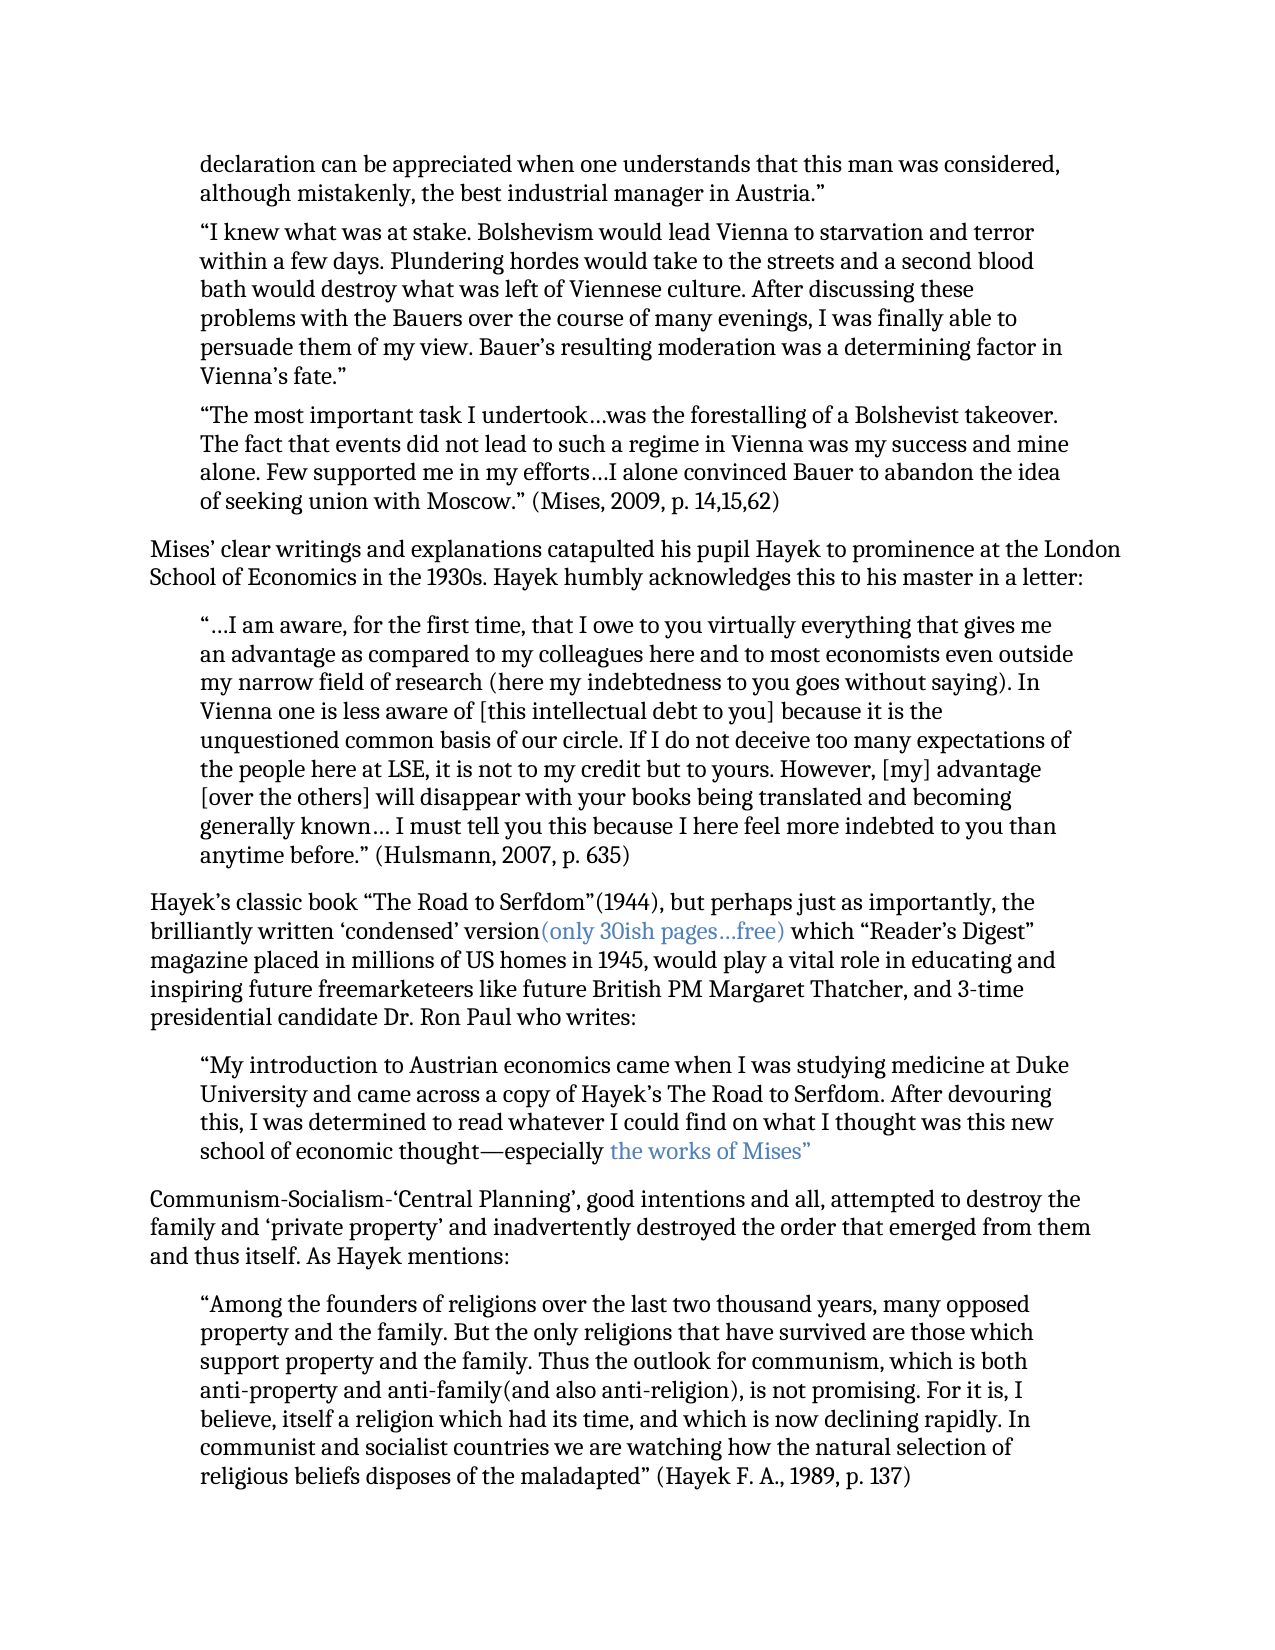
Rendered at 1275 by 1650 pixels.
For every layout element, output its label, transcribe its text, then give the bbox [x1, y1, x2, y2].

text Communism-Socialism-‘Central Planning’, good intentions and all, attempted to destroy the family and ‘private property’ and inadvertently destroyed the order that emerged from them and thus itself. As Hayek mentions: [150, 1184, 1125, 1271]
text “I knew what was at stake. Bolshevism would lead Vienna to starvation and terror within a few days. Plundering hordes would take to the streets and a second blood bath would destroy what was left of Viennese culture. After discussing these problems with the Bauers over the course of many evenings, I was finally able to persuade them of my view. Bauer’s resulting moderation was a determining factor in Vienna’s fate.” [200, 218, 1075, 390]
text “My introduction to Austrian economics came when I was studying medicine at Duke University and came across a copy of Hayek’s The Road to Serfdom. After devouring this, I was determined to read whatever I could find on what I thought was this new school of economic thought—especially the works of Mises” [200, 1051, 1075, 1166]
text Hayek’s classic book “The Road to Serfdom”(1944), but perhaps just as importantly, the brilliantly written ‘condensed’ version(only 30ish pages…free) which “Reader’s Digest” magazine placed in millions of US homes in 1945, would play a vital role in educating and inspiring future freemarketeers like future British PM Margaret Thatcher, and 3-time presidential candidate Dr. Ron Paul who writes: [150, 888, 1125, 1032]
text “…I am aware, for the first time, that I owe to you virtually everything that gives me an advantage as compared to my colleagues here and to most economists even outside my narrow field of research (here my indebtedness to you goes without saying). In Vienna one is less aware of [this intellectual debt to you] because it is the unquestioned common basis of our circle. If I do not deceive too many expectations of the people here at LSE, it is not to my credit but to yours. However, [my] advantage [over the others] will disappear with your books being translated and becoming generally known… I must tell you this because I here feel more indebted to you than anytime before.” (Hulsmann, 2007, p. 635) [200, 611, 1075, 869]
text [200, 150, 1075, 207]
text Mises’ clear writings and explanations catapulted his pupil Hayek to prominence at the London School of Economics in the 1930s. Hayek humbly acknowledges this to his master in a letter: [150, 534, 1125, 592]
text “The most important task I undertook…was the forestalling of a Bolshevist takeover. The fact that events did not lead to such a regime in Vienna was my success and mine alone. Few supported me in my efforts…I alone convinced Bauer to abandon the idea of seeking union with Moscow.” (Mises, 2009, p. 14,15,62) [200, 401, 1075, 516]
text “Among the founders of religions over the last two thousand years, many opposed property and the family. But the only religions that have survived are those which support property and the family. Thus the outlook for communism, which is both anti-property and anti-family(and also anti-religion), is not promising. For it is, I believe, itself a religion which had its time, and which is now declining rapidly. In communist and socialist countries we are watching how the natural selection of religious beliefs disposes of the maladapted” (Hayek F. A., 1989, p. 137) [200, 1289, 1075, 1491]
